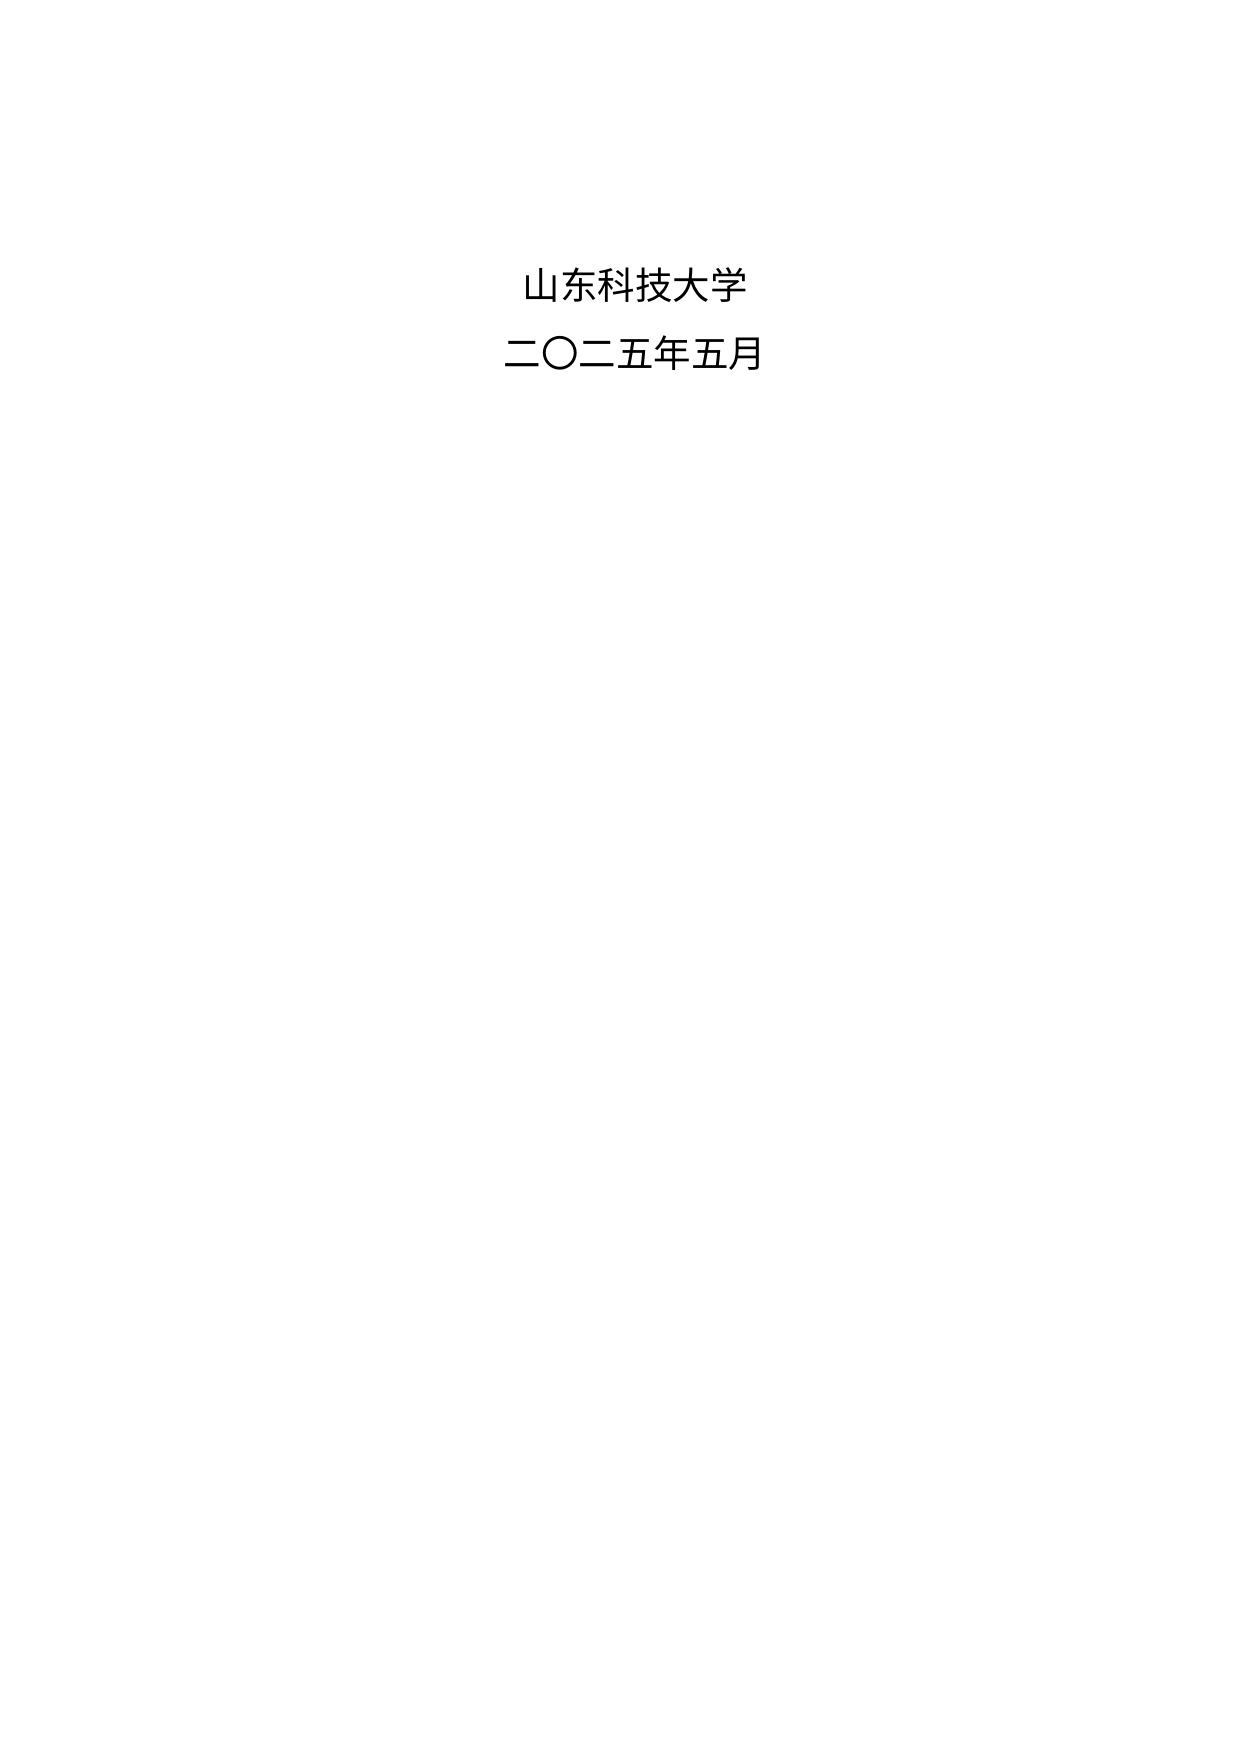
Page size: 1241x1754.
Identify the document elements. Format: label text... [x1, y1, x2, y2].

text 二〇二五年五月 [148, 324, 1122, 378]
text 山东科技大学 [148, 256, 1122, 310]
